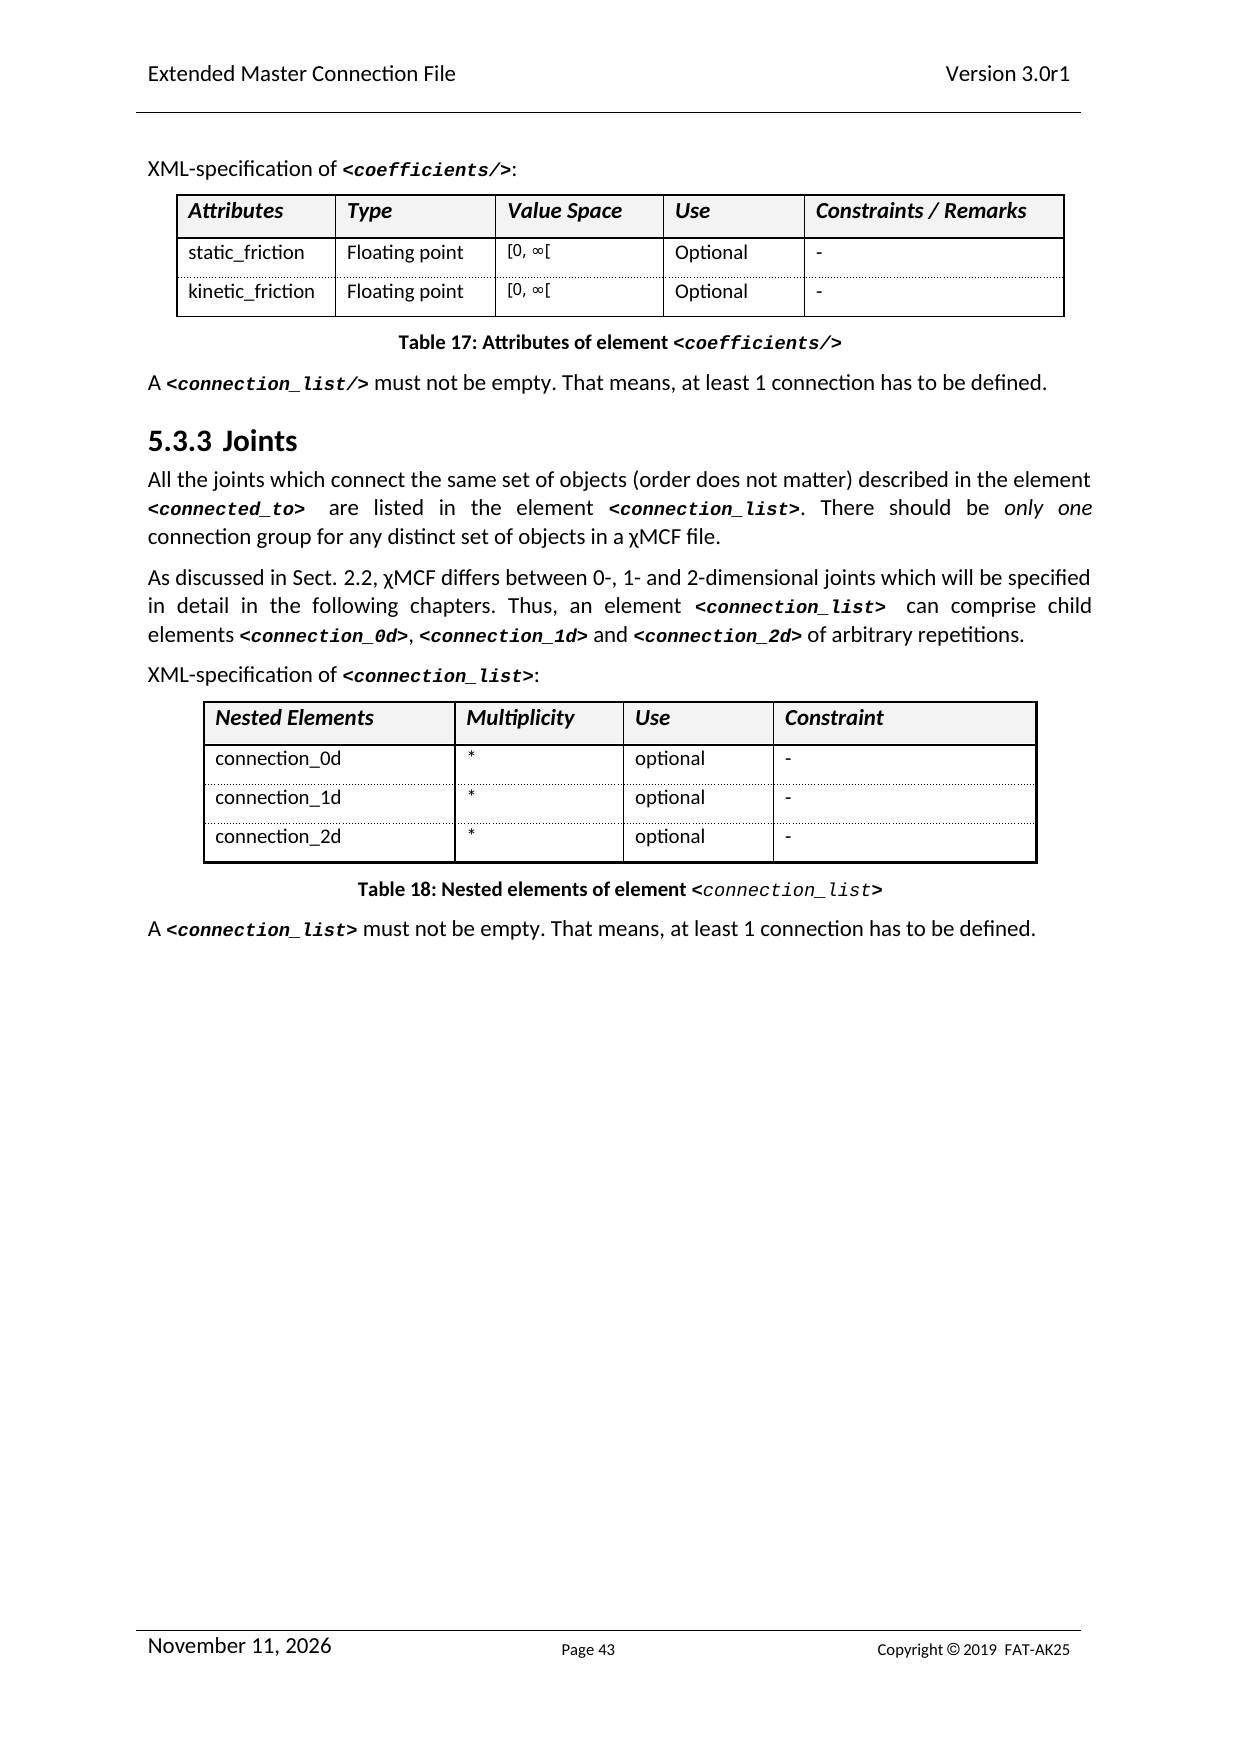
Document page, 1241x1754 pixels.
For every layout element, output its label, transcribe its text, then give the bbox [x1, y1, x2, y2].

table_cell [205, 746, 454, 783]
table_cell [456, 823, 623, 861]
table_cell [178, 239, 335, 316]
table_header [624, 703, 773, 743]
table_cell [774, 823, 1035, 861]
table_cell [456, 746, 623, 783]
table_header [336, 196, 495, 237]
subtitle Joints [148, 421, 1092, 459]
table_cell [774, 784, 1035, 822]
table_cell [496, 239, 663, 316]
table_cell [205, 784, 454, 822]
text A <connection_list/> must not be empty. That means, at least 1 connection has to be defined. [148, 368, 1092, 396]
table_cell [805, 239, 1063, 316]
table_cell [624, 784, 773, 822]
text A <connection_list> must not be empty. That means, at least 1 connection has to be defined. [148, 914, 1092, 942]
text Table 17: Attributes of element <coefficients/> [148, 329, 1092, 355]
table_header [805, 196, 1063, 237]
text Table 18: Nested elements of element <connection_list> [148, 876, 1092, 902]
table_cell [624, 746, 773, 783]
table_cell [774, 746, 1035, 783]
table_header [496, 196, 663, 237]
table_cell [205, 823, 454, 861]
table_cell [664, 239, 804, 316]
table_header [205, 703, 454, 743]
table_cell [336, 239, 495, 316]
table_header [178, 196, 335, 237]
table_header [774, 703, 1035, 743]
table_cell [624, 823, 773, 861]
text As discussed in Sect. 2.2, χMCF differs between 0-, 1- and 2-dimensional joints which will be specified in detail in the following chapters. Thus, an element <connection_list> can comprise child elements <connection_0d>, <connection_1d> and <connection_2d> of arbitrary repetitions. [148, 563, 1092, 648]
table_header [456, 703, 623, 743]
text XML-specification of <coefficients/>: [148, 154, 1092, 182]
text XML-specification of <connection_list>: [148, 660, 1092, 688]
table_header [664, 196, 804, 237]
text All the joints which connect the same set of objects (order does not matter) described in the element <connected_to> are listed in the element <connection_list>. There should be only one connection group for any distinct set of objects in a χMCF file. [148, 465, 1092, 550]
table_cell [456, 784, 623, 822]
